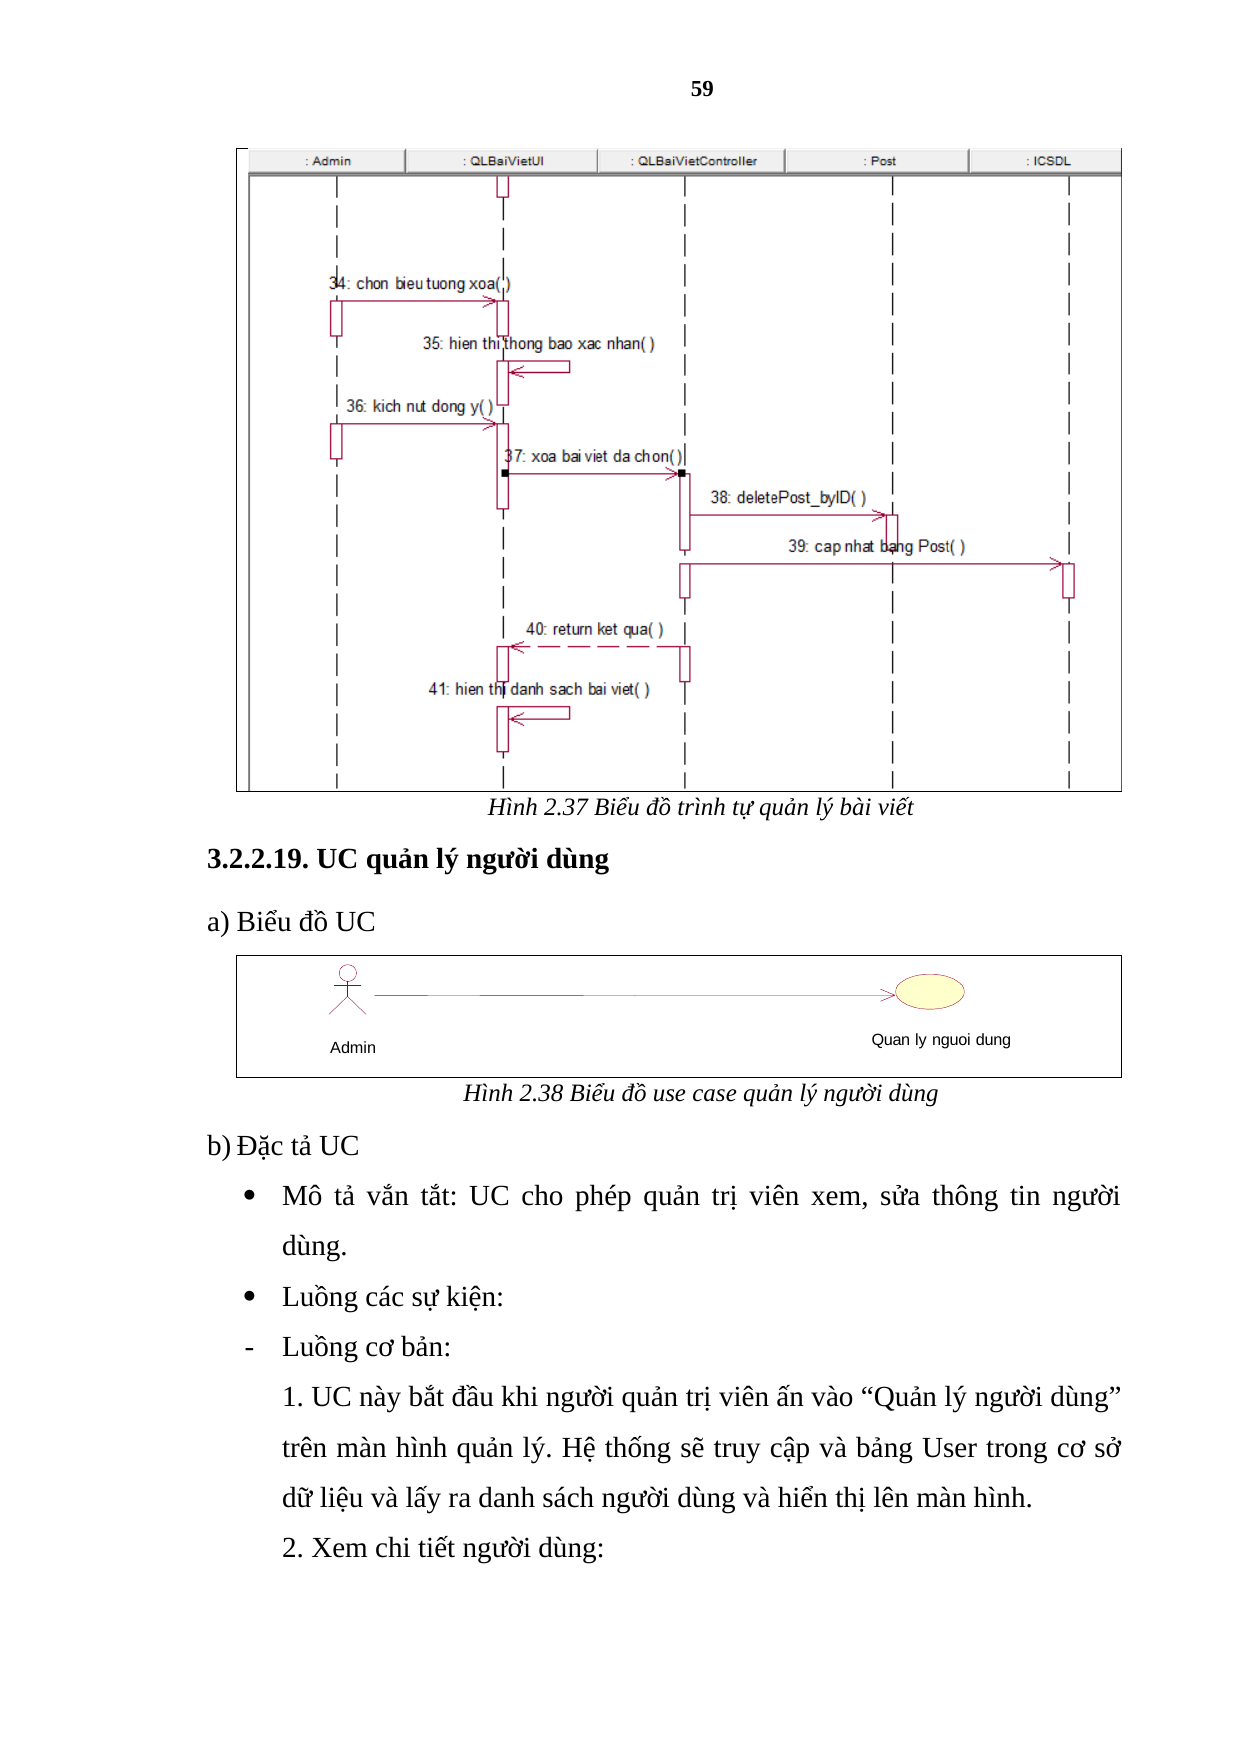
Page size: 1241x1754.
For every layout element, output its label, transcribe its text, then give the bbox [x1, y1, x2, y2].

text Hình 2.38 Biểu đồ use case quản lý người dùng [207, 1078, 1122, 1107]
list Luồng các sự kiện: [244, 1279, 1122, 1312]
table_header [237, 956, 1121, 1077]
list Mô tả vắn tắt: UC cho phép quản trị viên xem, sửa thông tin người dùng. [244, 1178, 1122, 1262]
picture [248, 148, 1122, 791]
list Đặc tả UC [207, 1128, 1122, 1161]
subtitle UC quản lý người dùng [207, 842, 1122, 875]
list 1. UC này bắt đầu khi người quản trị viên ấn vào “Quản lý người dùng” trên màn hình quản lý. Hệ thống sẽ truy cập và bảng User trong cơ sở dữ liệu và lấy ra danh sách người dùng và hiển thị lên màn hình. [282, 1379, 1122, 1513]
list Biểu đồ UC [207, 904, 1122, 938]
text Hình 2.37 Biểu đồ trình tự quản lý bài viết [207, 792, 1122, 821]
list Luồng cơ bản: [244, 1329, 1122, 1363]
list 2. Xem chi tiết người dùng: [282, 1530, 1122, 1564]
table_header [237, 149, 248, 791]
